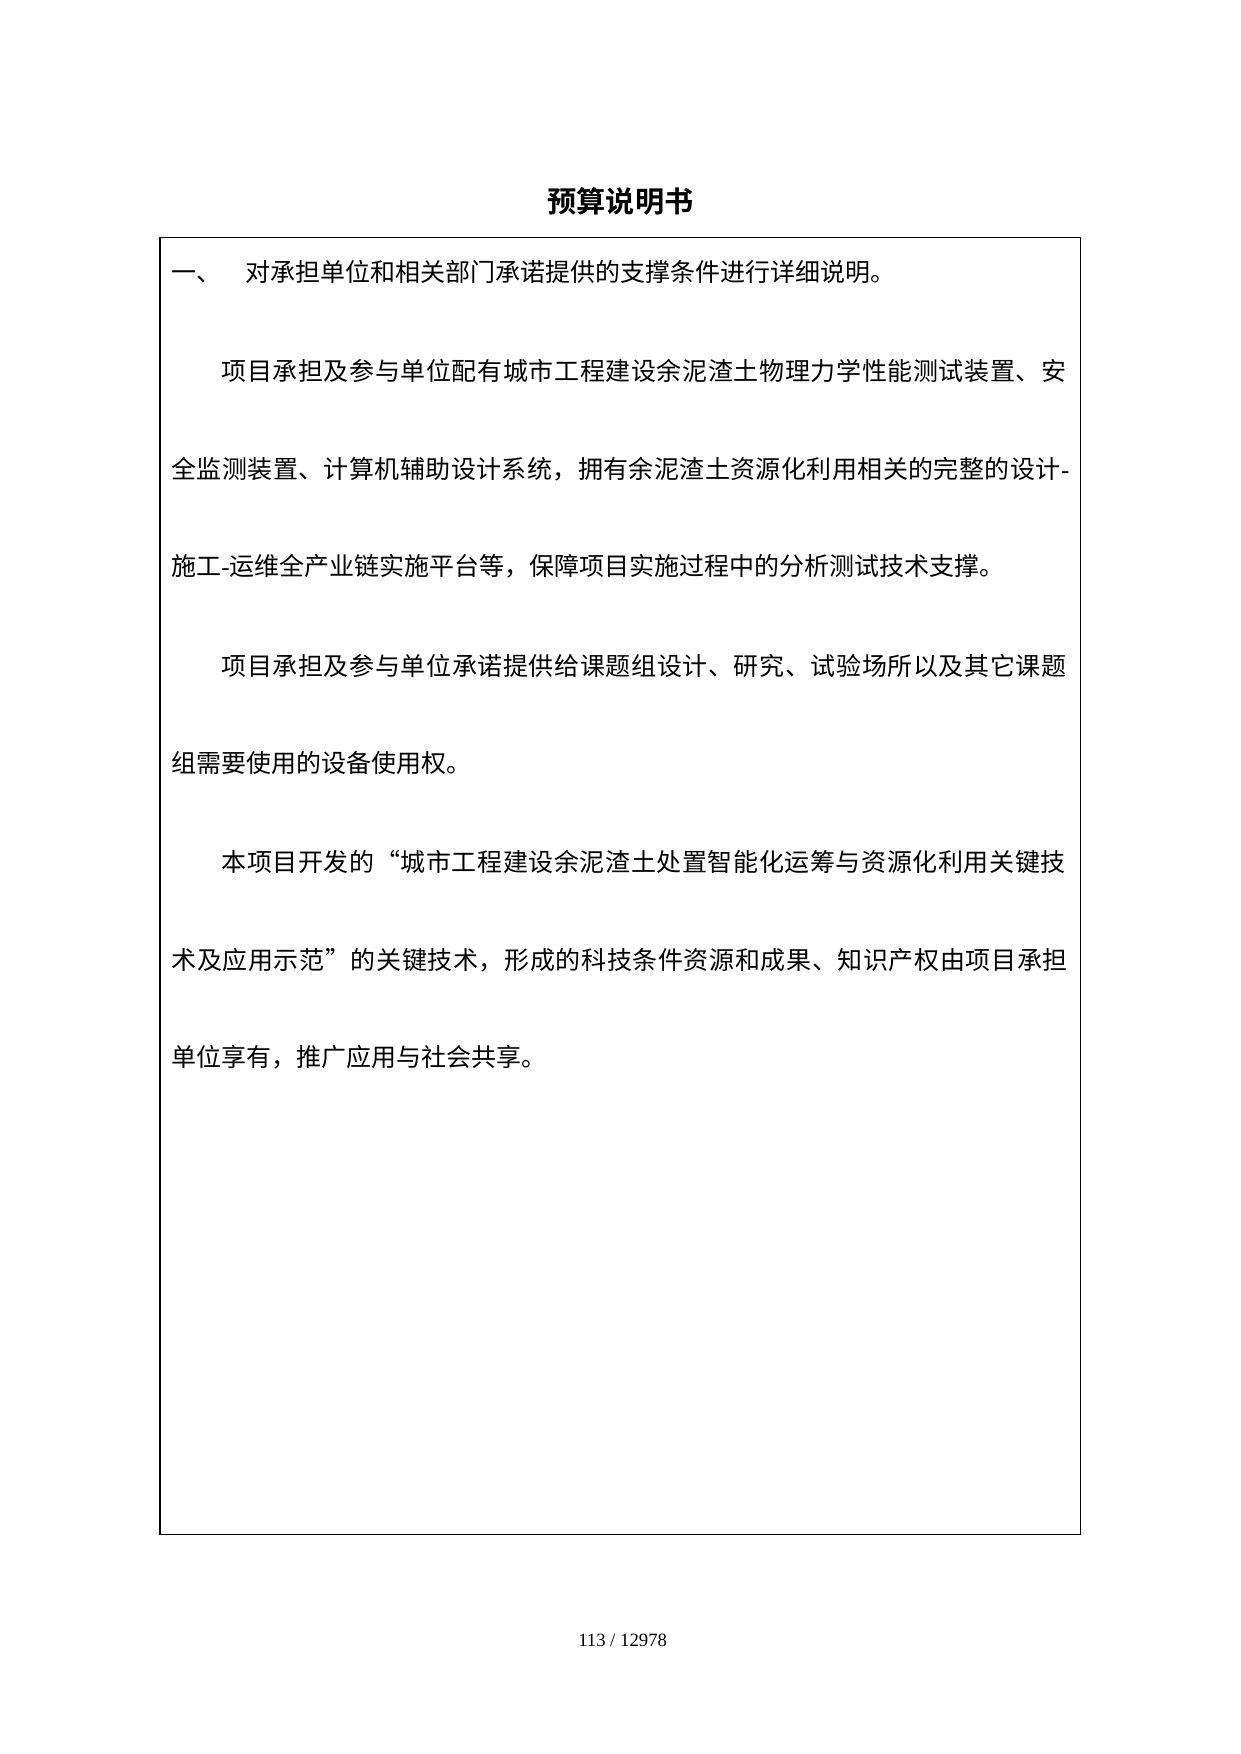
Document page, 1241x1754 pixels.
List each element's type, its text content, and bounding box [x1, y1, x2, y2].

table_header 对承担单位和相关部门承诺提供的支撑条件进行详细说明。 项目承担及参与单位配有城市工程建设余泥渣土物理力学性能测试装置、安全监测装置、计算机辅助设计系统，拥有余泥渣土资源化利用相关的完整的设计-施工-运维全产业链实施平台等，保障项目实施过程中的分析测试技术支撑。 项目承担及参与单位承诺提供给课题组设计、研究、试验场所以及其它课题组需要使用的设备使用权。 本项目开发的“城市工程建设余泥渣土处置智能化运筹与资源化利用关键技术及应用示范”的关键技术，形成的科技条件资源和成果、知识产权由项目承担单位享有，推广应用与社会共享。 [161, 238, 1080, 1534]
text 预算说明书 [148, 178, 1092, 221]
